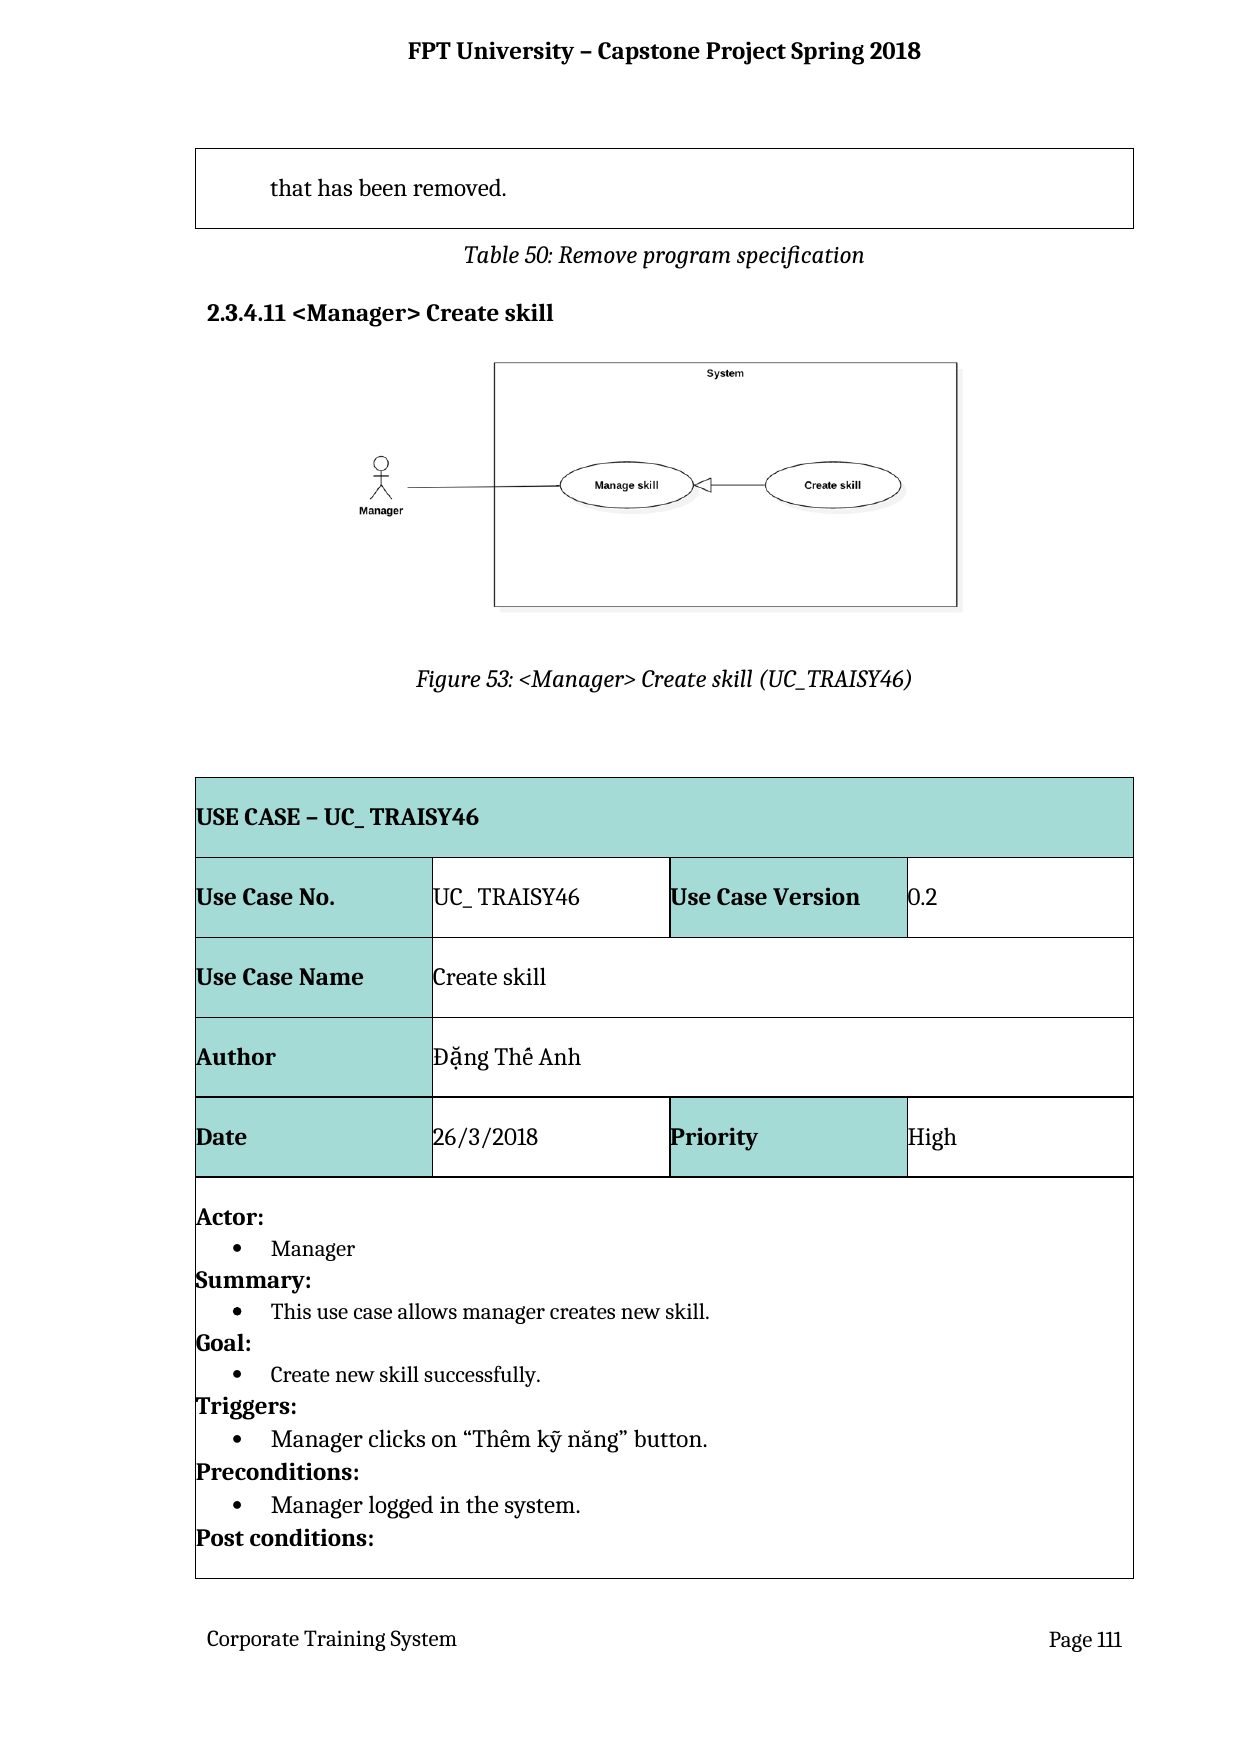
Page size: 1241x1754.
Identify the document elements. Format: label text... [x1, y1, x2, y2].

table_cell 0.2 [908, 858, 1133, 937]
list Table : Remove program specification [207, 241, 1122, 270]
table_cell Use Case No. [196, 858, 432, 937]
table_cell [196, 1178, 1133, 1578]
table_cell Use Case Version [671, 858, 907, 937]
table_cell Create skill [433, 938, 1133, 1017]
table_cell Date [196, 1098, 432, 1176]
table_cell Priority [671, 1098, 907, 1176]
table_header USE CASE – UC_ TRAISY46 [196, 778, 1133, 857]
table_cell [196, 149, 1133, 228]
picture [336, 332, 993, 640]
table_cell Đặng Thế Anh [433, 1018, 1133, 1096]
text 2.3.4.11 <Manager> Create skill [207, 299, 1122, 328]
table_cell Use Case Name [196, 938, 432, 1017]
table_cell High [908, 1098, 1133, 1176]
table_cell 26/3/2018 [433, 1098, 669, 1176]
table_cell Author [196, 1018, 432, 1096]
text Figure 53: <Manager> Create skill (UC_TRAISY46) [207, 665, 1122, 694]
table_cell UC_ TRAISY46 [433, 858, 669, 937]
